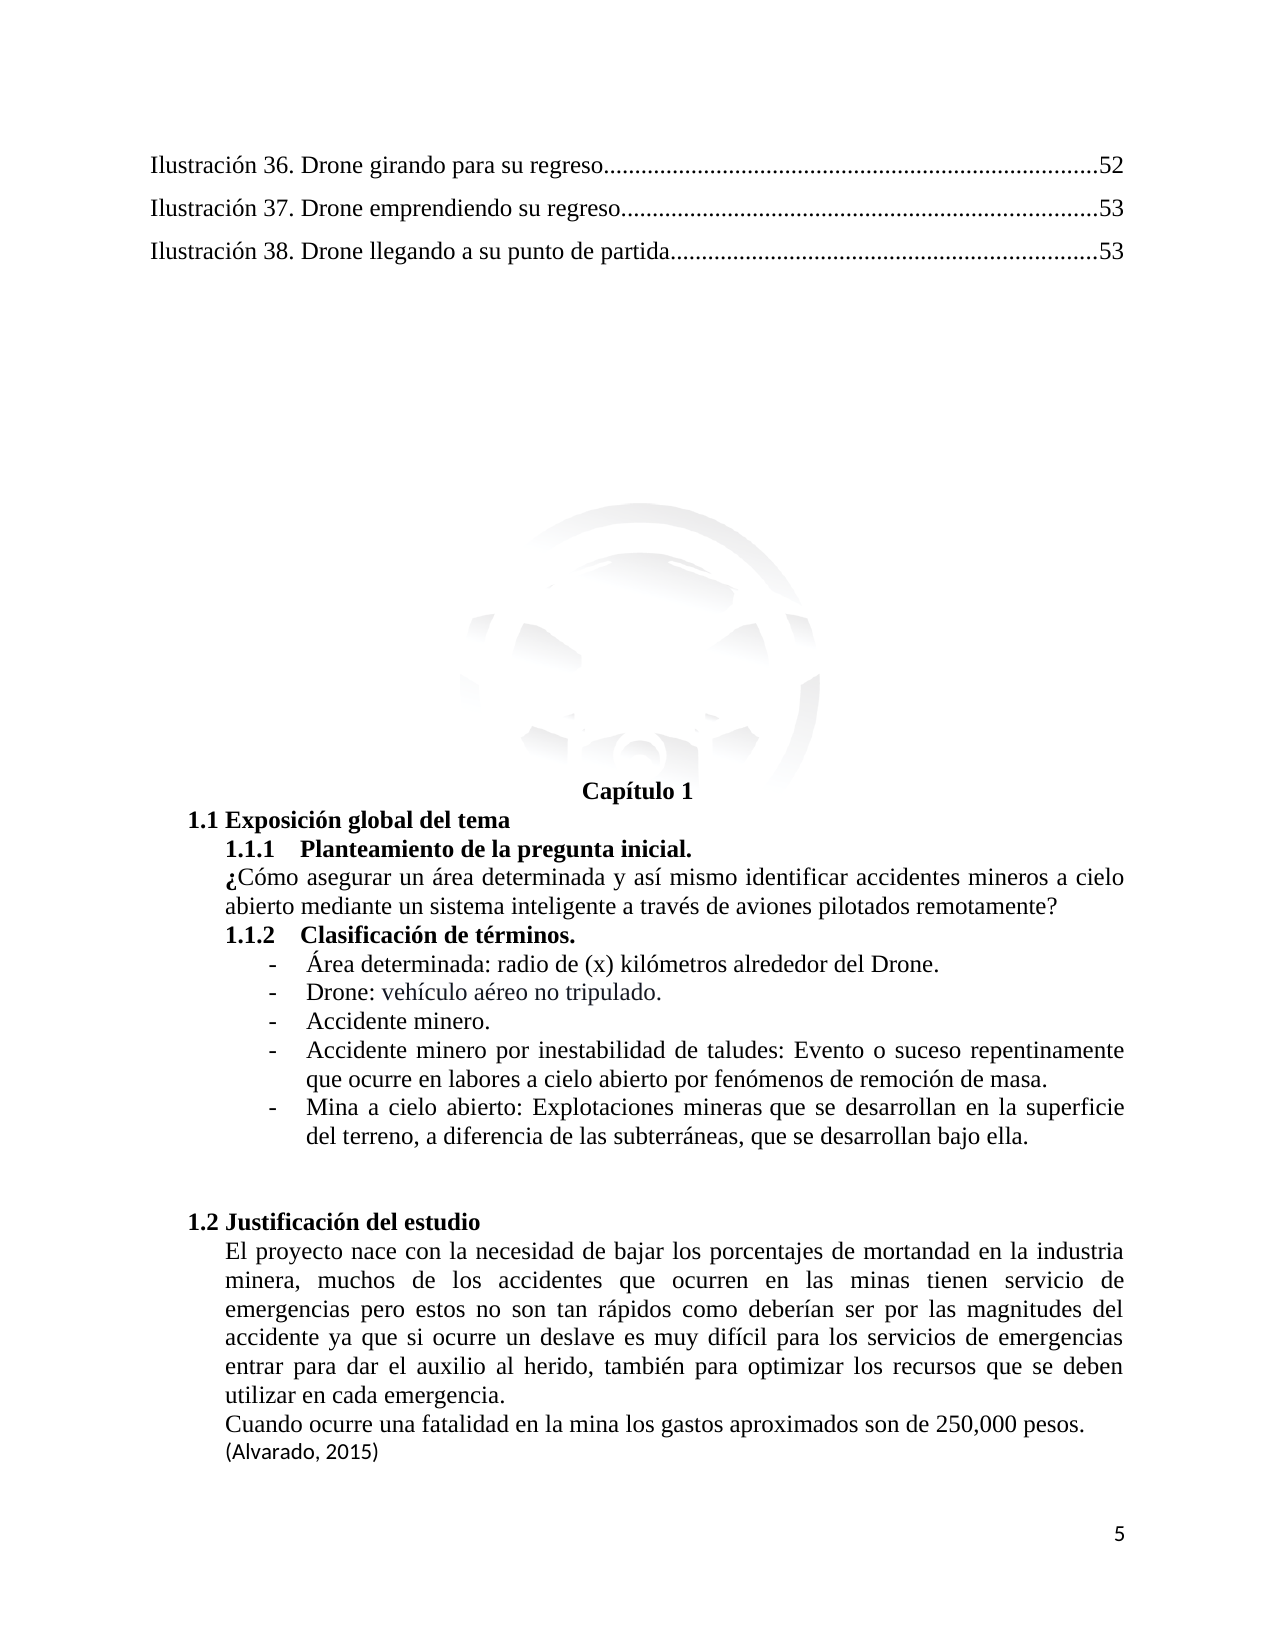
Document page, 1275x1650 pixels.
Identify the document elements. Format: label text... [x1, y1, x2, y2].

list Mina a cielo abierto: Explotaciones mineras que se desarrollan en la superficie del terreno, a diferencia de las subterráneas, que se desarrollan bajo ella. [268, 1092, 1125, 1150]
list El proyecto nace con la necesidad de bajar los porcentajes de mortandad en la industria minera, muchos de los accidentes que ocurren en las minas tienen servicio de emergencias pero estos no son tan rápidos como deberían ser por las magnitudes del accidente ya que si ocurre un deslave es muy difícil para los servicios de emergencias entrar para dar el auxilio al herido, también para optimizar los recursos que se deben utilizar en cada emergencia. [225, 1236, 1125, 1409]
text Ilustración 37. Drone emprendiendo su regreso. 53 [150, 193, 1125, 222]
subtitle Capítulo 1 [150, 776, 1125, 805]
list Exposición global del tema [187, 805, 1125, 834]
list Justificación del estudio [187, 1207, 1125, 1236]
list Cuando ocurre una fatalidad en la mina los gastos aproximados son de 250,000 pesos. [225, 1409, 1125, 1437]
text Ilustración 38. Drone llegando a su punto de partida. 53 [150, 236, 1125, 265]
list Accidente minero. [268, 1006, 1125, 1035]
list Accidente minero por inestabilidad de taludes: Evento o suceso repentinamente que ocurre en labores a cielo abierto por fenómenos de remoción de masa. [268, 1035, 1125, 1092]
list ¿Cómo asegurar un área determinada y así mismo identificar accidentes mineros a cielo abierto mediante un sistema inteligente a través de aviones pilotados remotamente? [225, 862, 1125, 920]
list Planteamiento de la pregunta inicial. [225, 834, 1125, 862]
list Clasificación de términos. [225, 920, 1125, 949]
list Área determinada: radio de (x) kilómetros alrededor del Drone. [268, 949, 1125, 977]
text Ilustración 36. Drone girando para su regreso. 52 [150, 150, 1125, 179]
list Drone: vehículo aéreo no tripulado. [268, 977, 1125, 1006]
